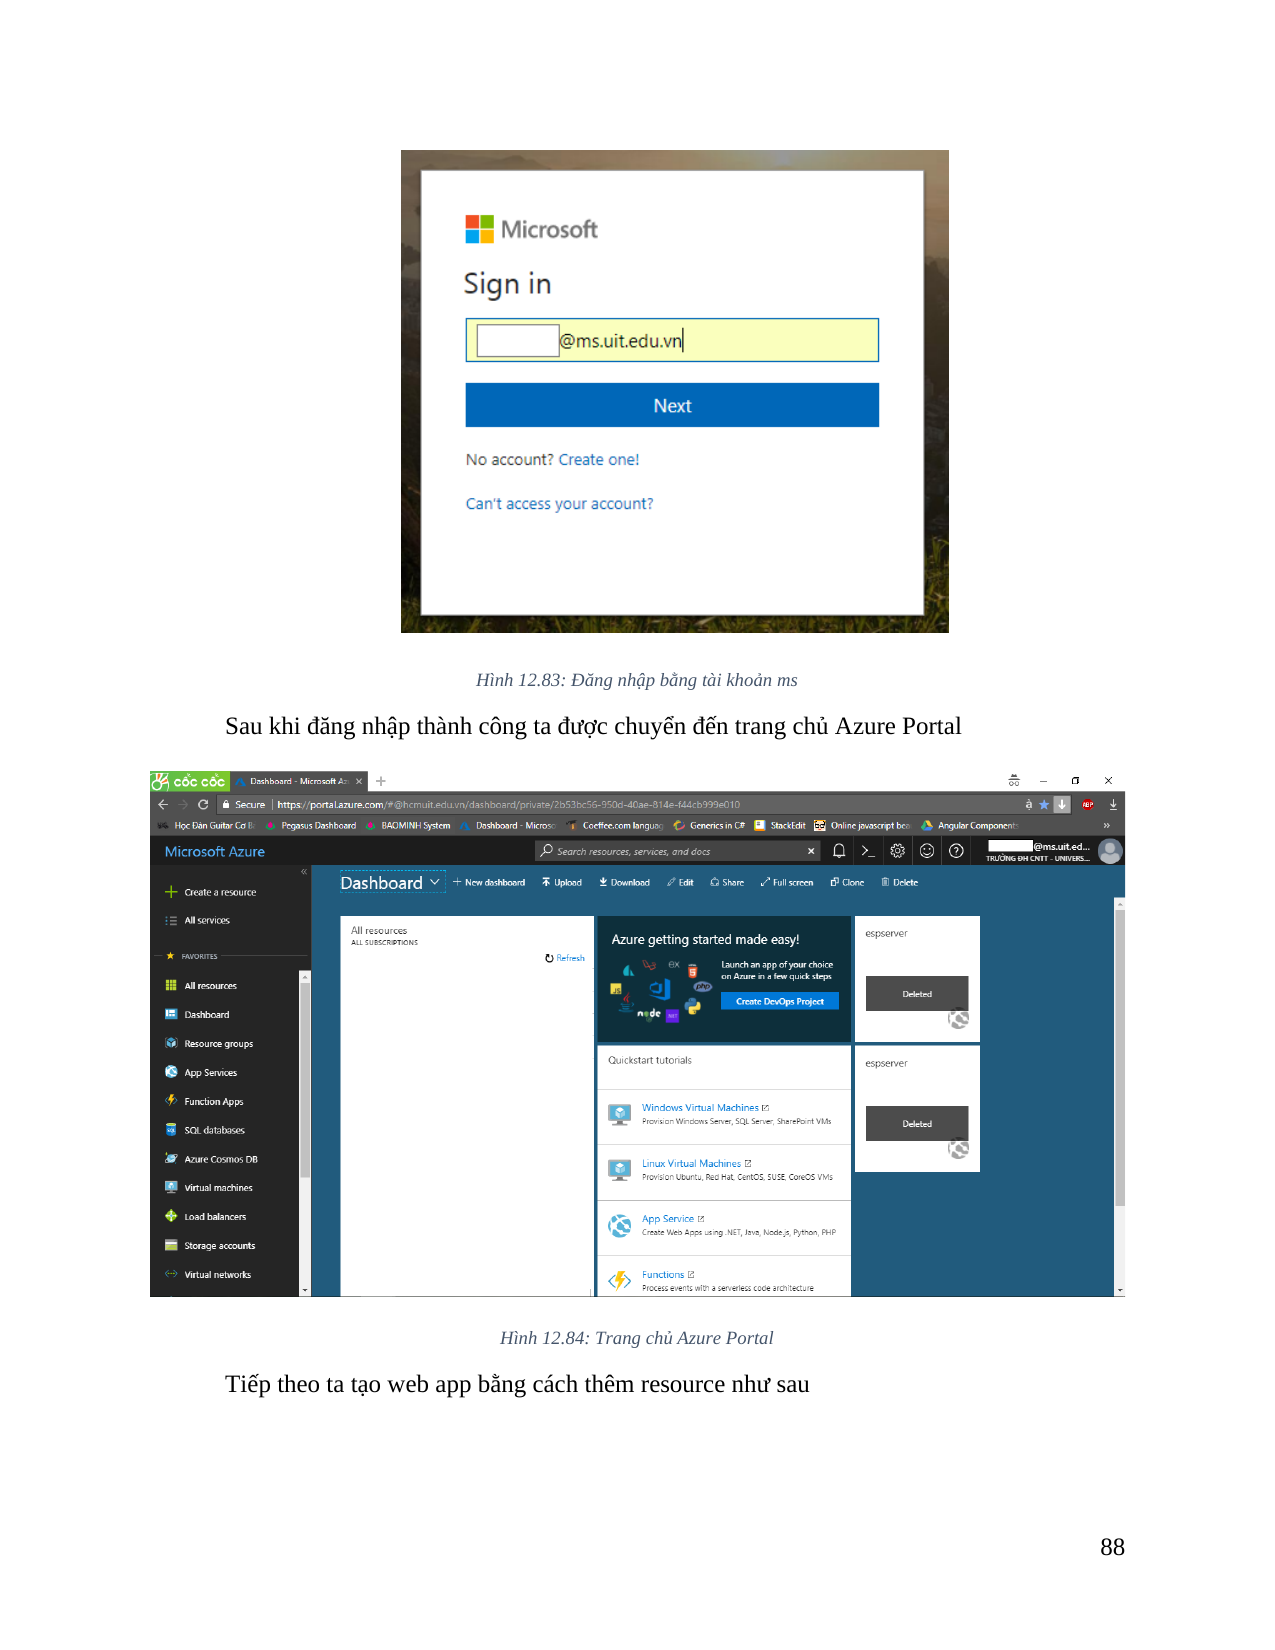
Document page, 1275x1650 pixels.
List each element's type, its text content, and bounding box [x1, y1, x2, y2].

text Sau khi đăng nhập thành công ta được chuyển đến trang chủ Azure Portal [150, 711, 1125, 740]
text Tiếp theo ta tạo web app bằng cách thêm resource như sau [150, 1369, 1125, 1398]
picture [401, 150, 949, 633]
picture [150, 771, 1125, 1297]
